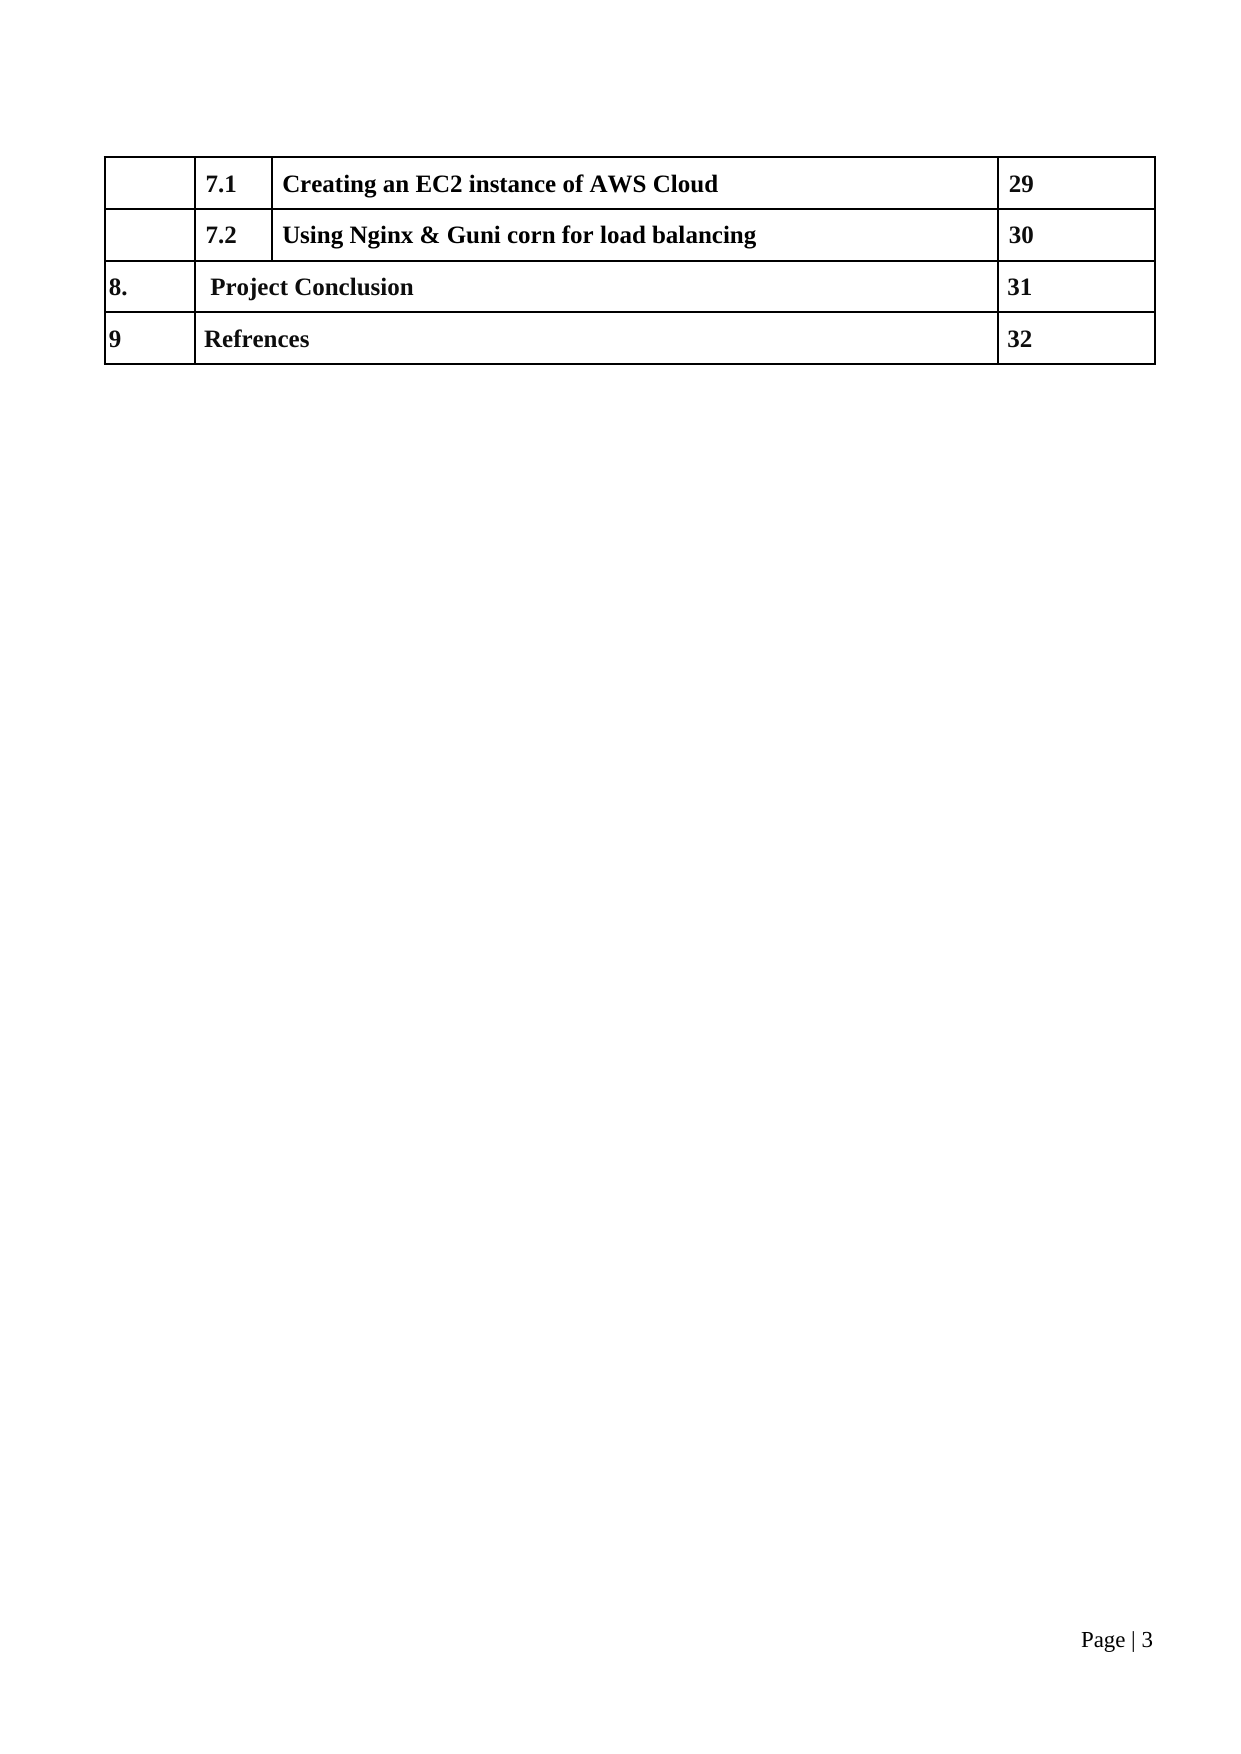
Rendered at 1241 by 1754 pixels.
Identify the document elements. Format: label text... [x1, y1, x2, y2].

table_cell Project Conclusion [196, 262, 997, 311]
table_cell 9 [106, 313, 194, 363]
table_cell Creating an EC2 instance of AWS Cloud [273, 158, 997, 208]
table_cell [106, 158, 194, 208]
table_cell Refrences [196, 313, 997, 363]
table_cell 7.2 [196, 210, 271, 259]
table_cell 30 [999, 210, 1154, 259]
table_cell Using Nginx & Guni corn for load balancing [273, 210, 997, 259]
table_cell 8. [106, 262, 194, 311]
table_cell 32 [999, 313, 1154, 363]
table_cell [106, 210, 194, 259]
table_cell 7.1 [196, 158, 271, 208]
table_cell 31 [999, 262, 1154, 311]
table_cell 29 [999, 158, 1154, 208]
